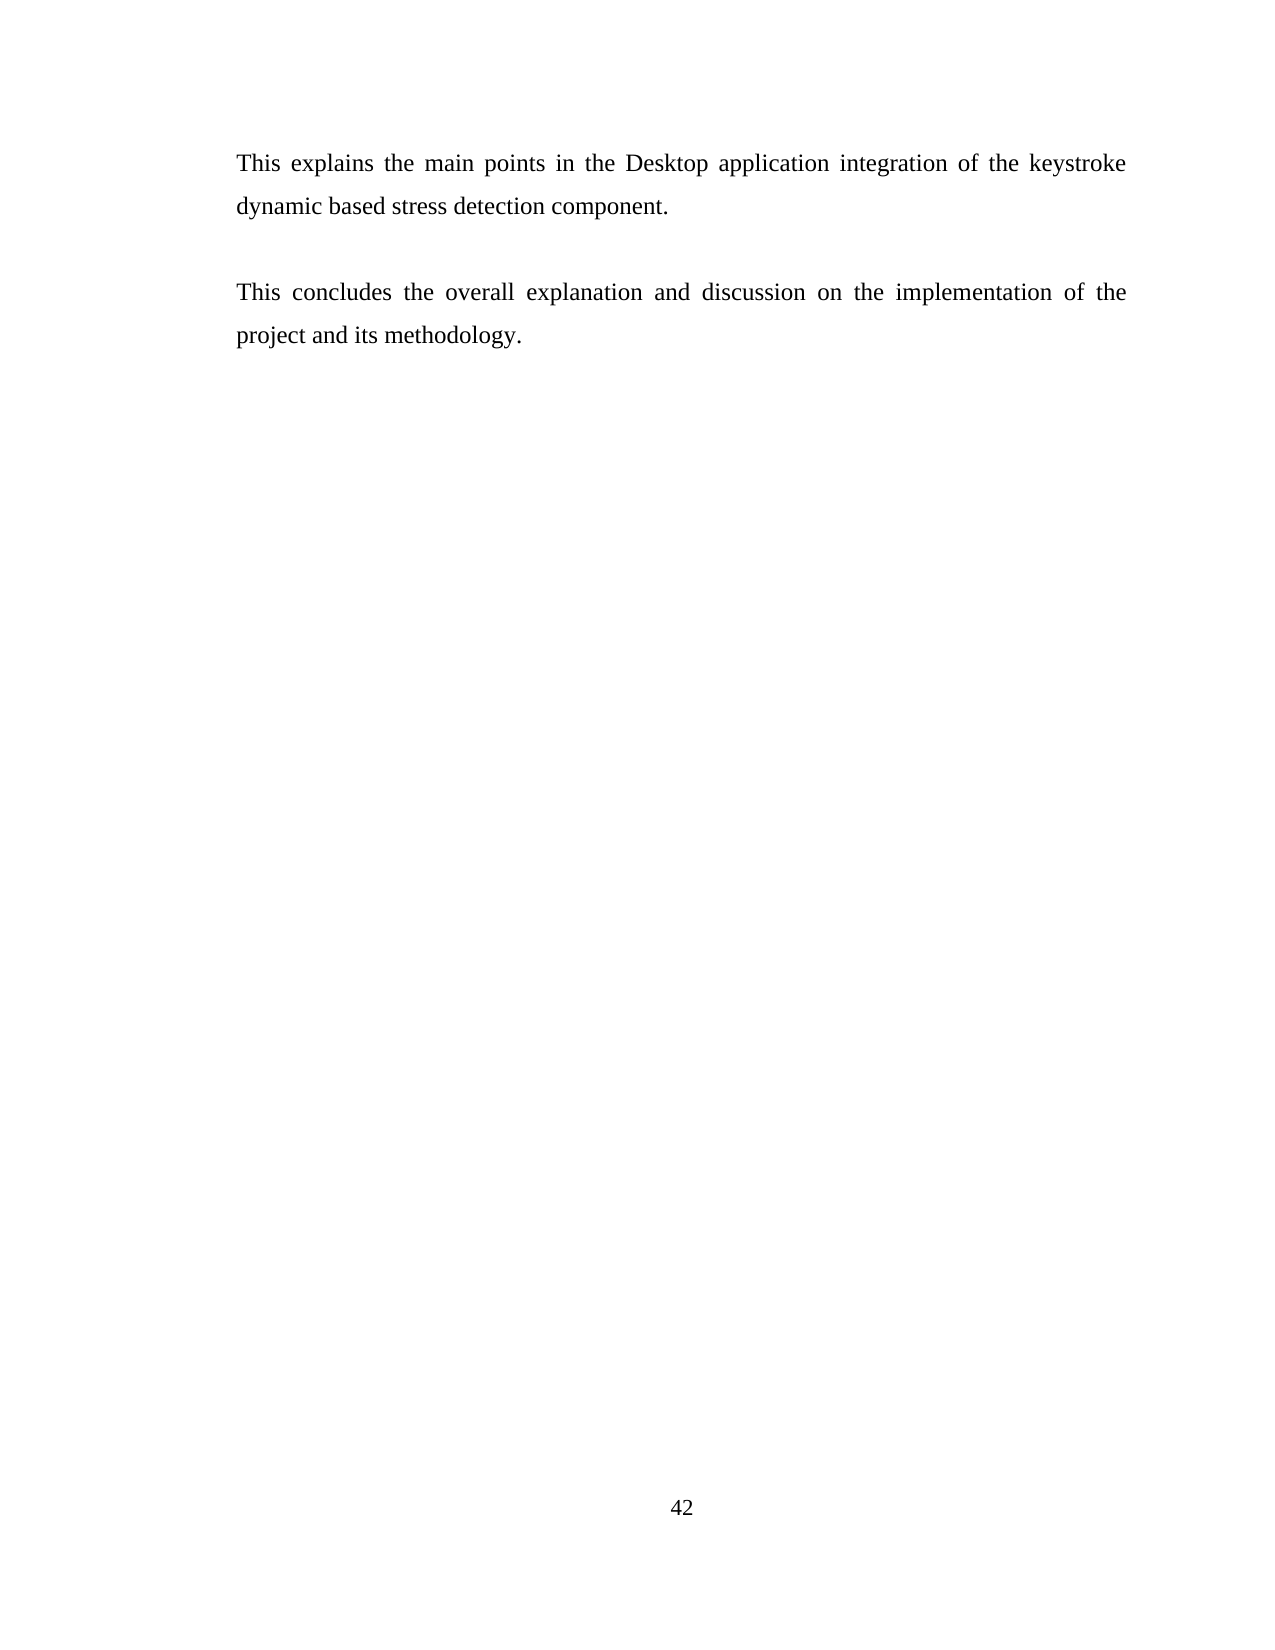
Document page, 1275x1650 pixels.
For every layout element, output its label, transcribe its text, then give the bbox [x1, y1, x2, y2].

text This explains the main points in the Desktop application integration of the keystroke dynamic based stress detection component. [236, 148, 1127, 219]
text This concludes the overall explanation and discussion on the implementation of the project and its methodology. [236, 277, 1127, 349]
